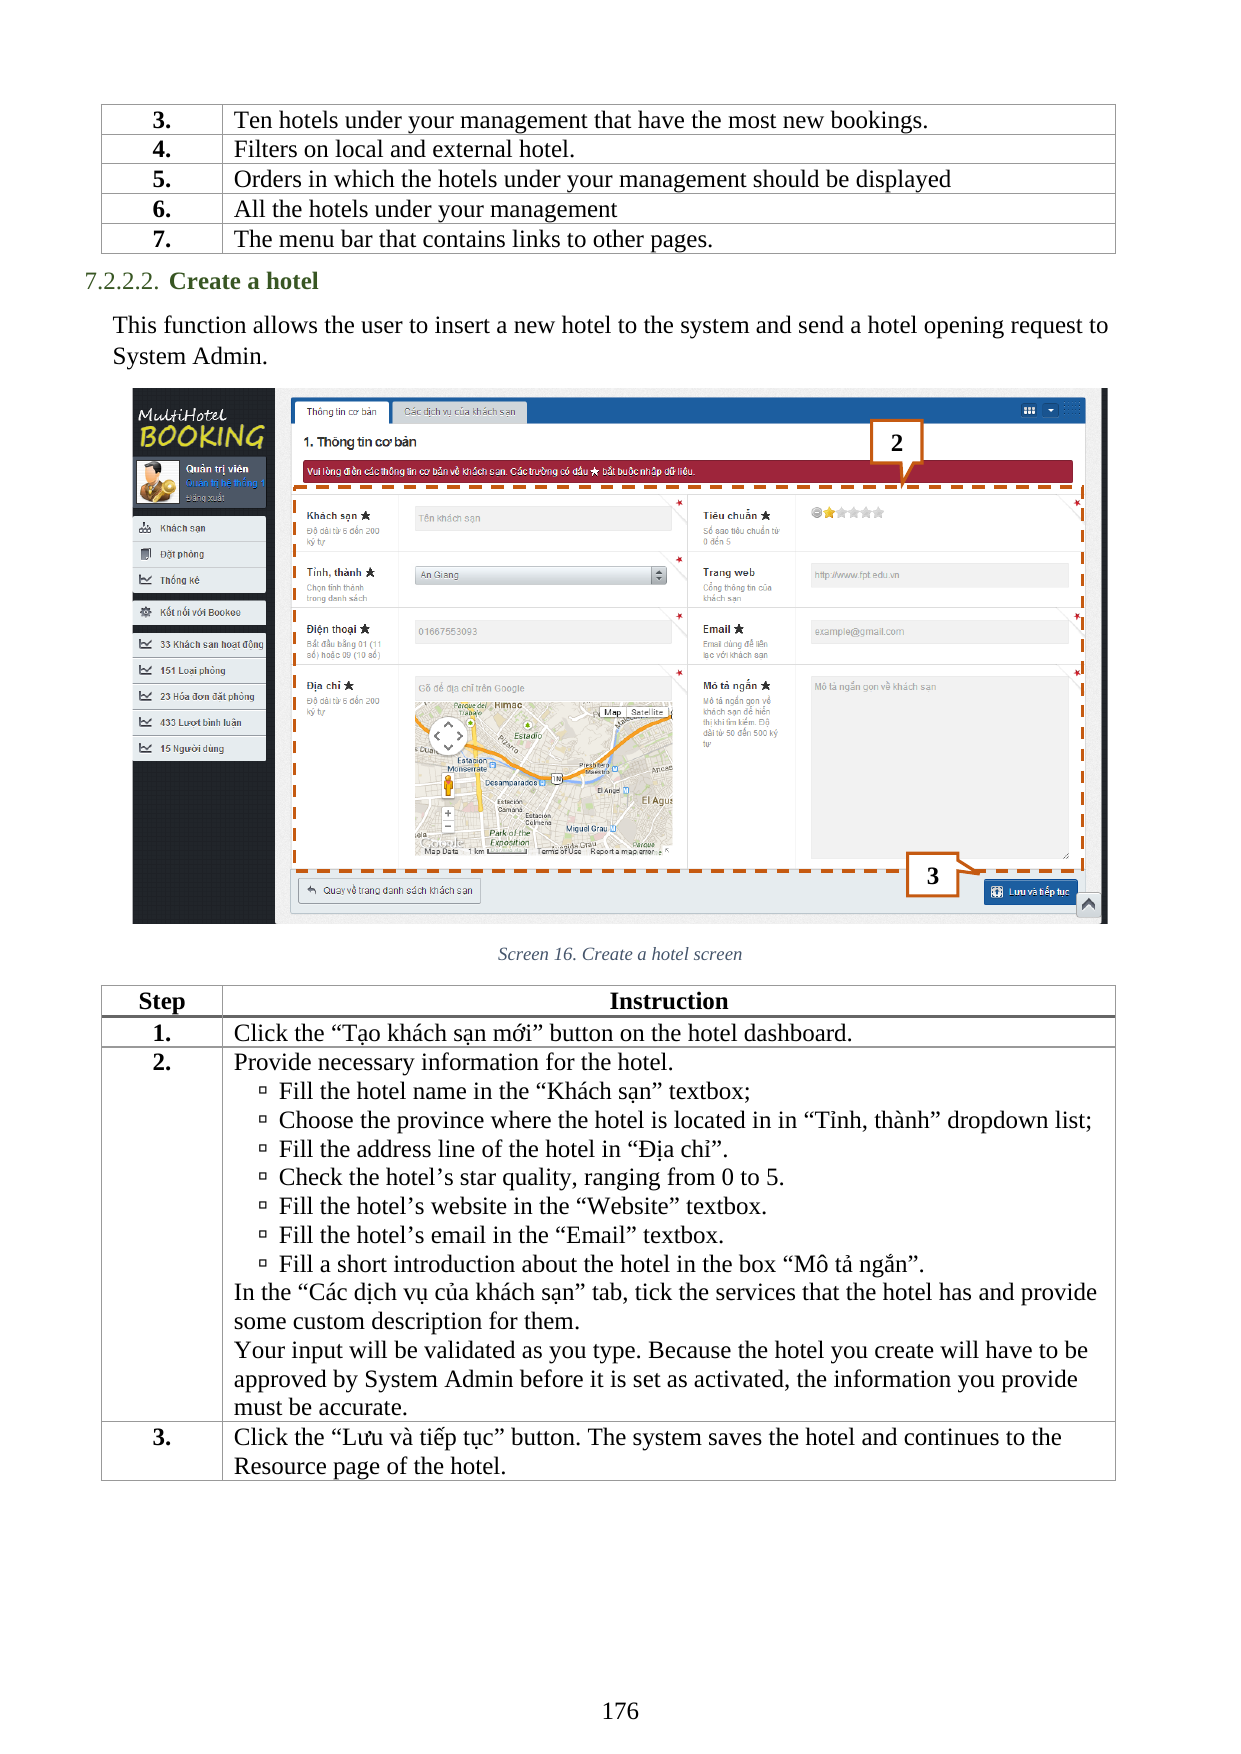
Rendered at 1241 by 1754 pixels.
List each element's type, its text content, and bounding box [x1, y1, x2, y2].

subtitle Create a hotel [159, 266, 1128, 295]
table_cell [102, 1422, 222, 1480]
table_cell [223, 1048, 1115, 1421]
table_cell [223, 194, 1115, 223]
text This function allows the user to insert a new hotel to the system and send a hotel opening request to System Admin. [112, 310, 1128, 369]
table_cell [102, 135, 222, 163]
picture [132, 388, 1108, 924]
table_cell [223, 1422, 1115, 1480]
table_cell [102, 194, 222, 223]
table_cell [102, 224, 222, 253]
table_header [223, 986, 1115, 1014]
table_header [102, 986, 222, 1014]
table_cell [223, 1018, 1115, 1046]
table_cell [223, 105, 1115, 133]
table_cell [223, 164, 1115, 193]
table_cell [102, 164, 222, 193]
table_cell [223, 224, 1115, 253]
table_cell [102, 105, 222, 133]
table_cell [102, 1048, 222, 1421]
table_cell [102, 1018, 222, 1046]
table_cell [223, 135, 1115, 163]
